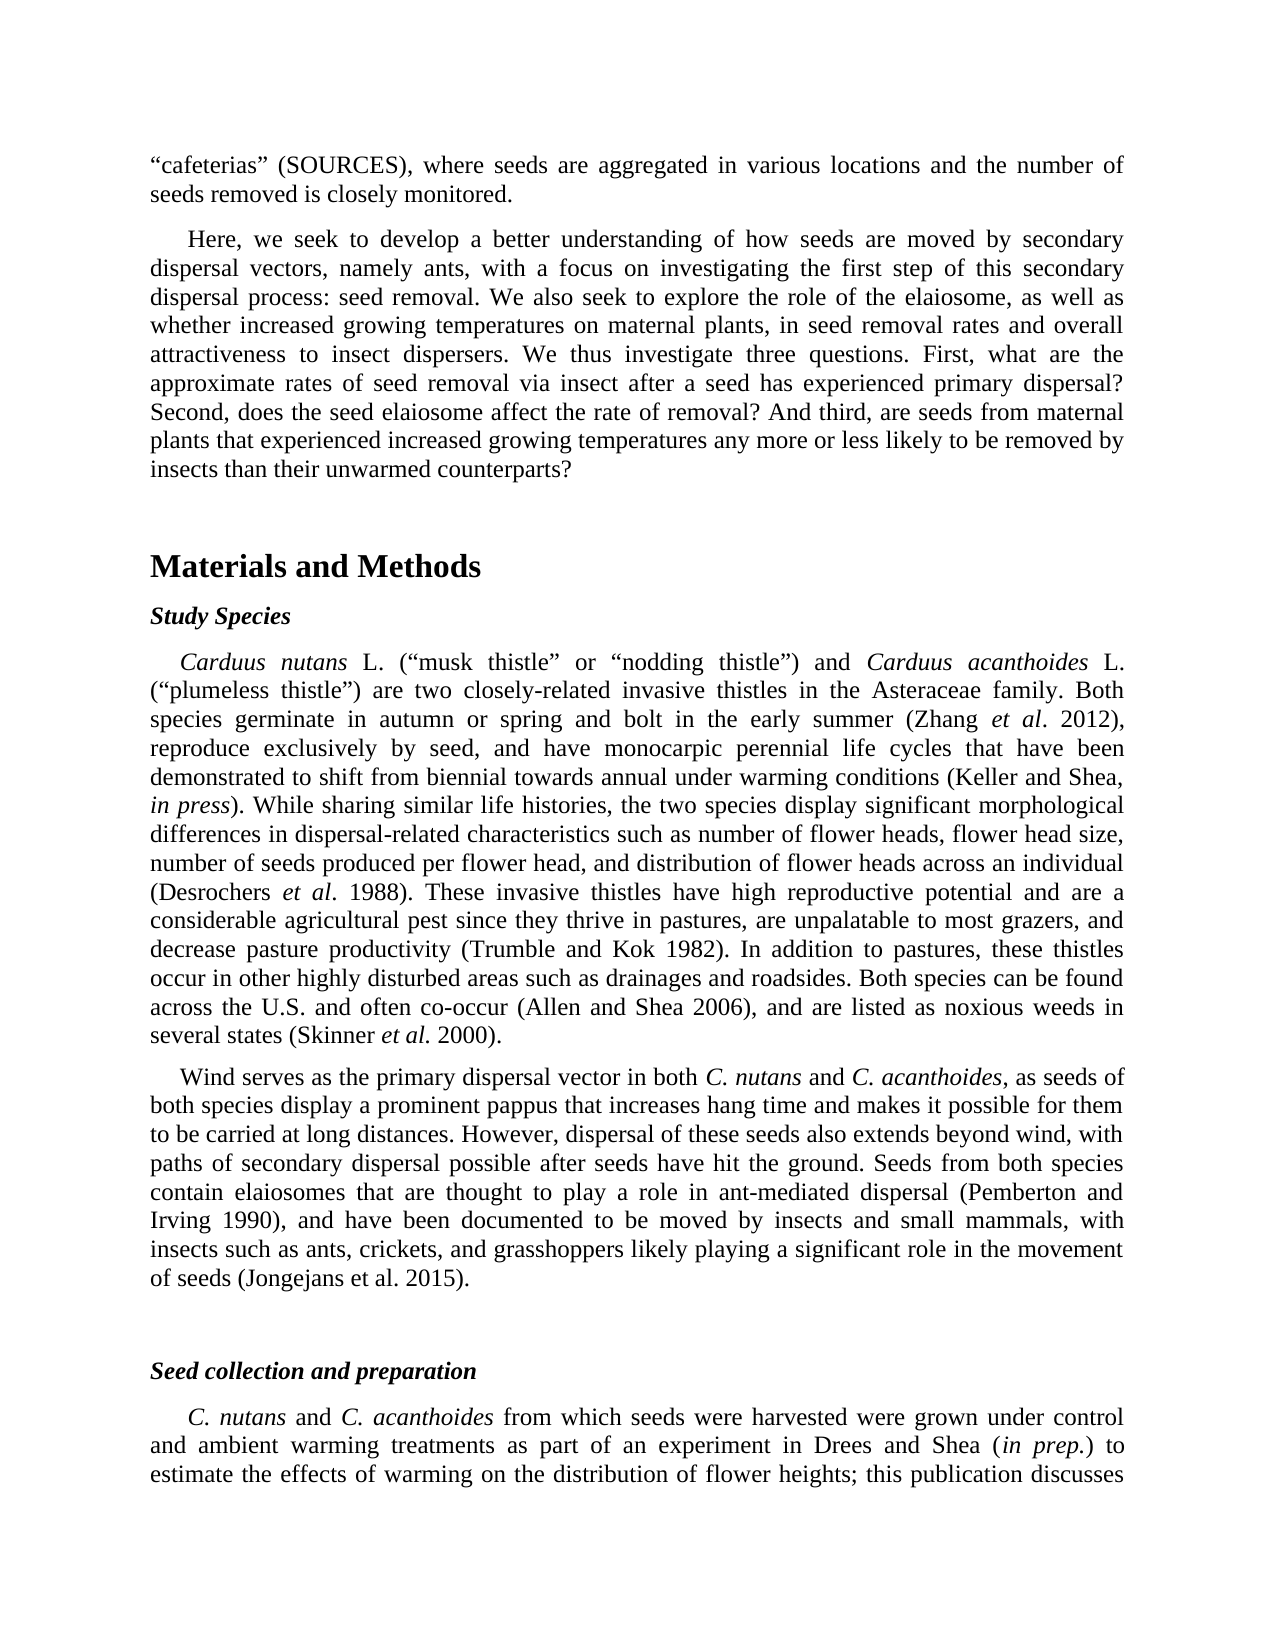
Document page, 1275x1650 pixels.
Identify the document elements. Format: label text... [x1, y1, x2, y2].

text Materials and Methods [150, 546, 1125, 585]
text Here, we seek to develop a better understanding of how seeds are moved by secondary dispersal vectors, namely ants, with a focus on investigating the first step of this secondary dispersal process: seed removal. We also seek to explore the role of the elaiosome, as well as whether increased growing temperatures on maternal plants, in seed removal rates and overall attractiveness to insect dispersers. We thus investigate three questions. First, what are the approximate rates of seed removal via insect after a seed has experienced primary dispersal? Second, does the seed elaiosome affect the rate of removal? And third, are seeds from maternal plants that experienced increased growing temperatures any more or less likely to be removed by insects than their unwarmed counterparts? [150, 224, 1125, 483]
text Seed collection and preparation [150, 1356, 1125, 1385]
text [150, 150, 1125, 207]
text Carduus nutans L. (“musk thistle” or “nodding thistle”) and Carduus acanthoides L. (“plumeless thistle”) are two closely-related invasive thistles in the Asteraceae family. Both species germinate in autumn or spring and bolt in the early summer (Zhang et al. 2012), reproduce exclusively by seed, and have monocarpic perennial life cycles that have been demonstrated to shift from biennial towards annual under warming conditions (Keller and Shea, in press). While sharing similar life histories, the two species display significant morphological differences in dispersal-related characteristics such as number of flower heads, flower head size, number of seeds produced per flower head, and distribution of flower heads across an individual (Desrochers et al. 1988). These invasive thistles have high reproductive potential and are a considerable agricultural pest since they thrive in pastures, are unpalatable to most grazers, and decrease pasture productivity (Trumble and Kok 1982). In addition to pastures, these thistles occur in other highly disturbed areas such as drainages and roadsides. Both species can be found across the U.S. and often co-occur (Allen and Shea 2006), and are listed as noxious weeds in several states (Skinner et al. 2000). [150, 647, 1125, 1049]
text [150, 1402, 1125, 1488]
text Wind serves as the primary dispersal vector in both C. nutans and C. acanthoides, as seeds of both species display a prominent pappus that increases hang time and makes it possible for them to be carried at long distances. However, dispersal of these seeds also extends beyond wind, with paths of secondary dispersal possible after seeds have hit the ground. Seeds from both species contain elaiosomes that are thought to play a role in ant-mediated dispersal (Pemberton and Irving 1990), and have been documented to be moved by insects and small mammals, with insects such as ants, crickets, and grasshoppers likely playing a significant role in the movement of seeds (Jongejans et al. 2015). [150, 1062, 1125, 1292]
text Study Species [150, 601, 1125, 630]
